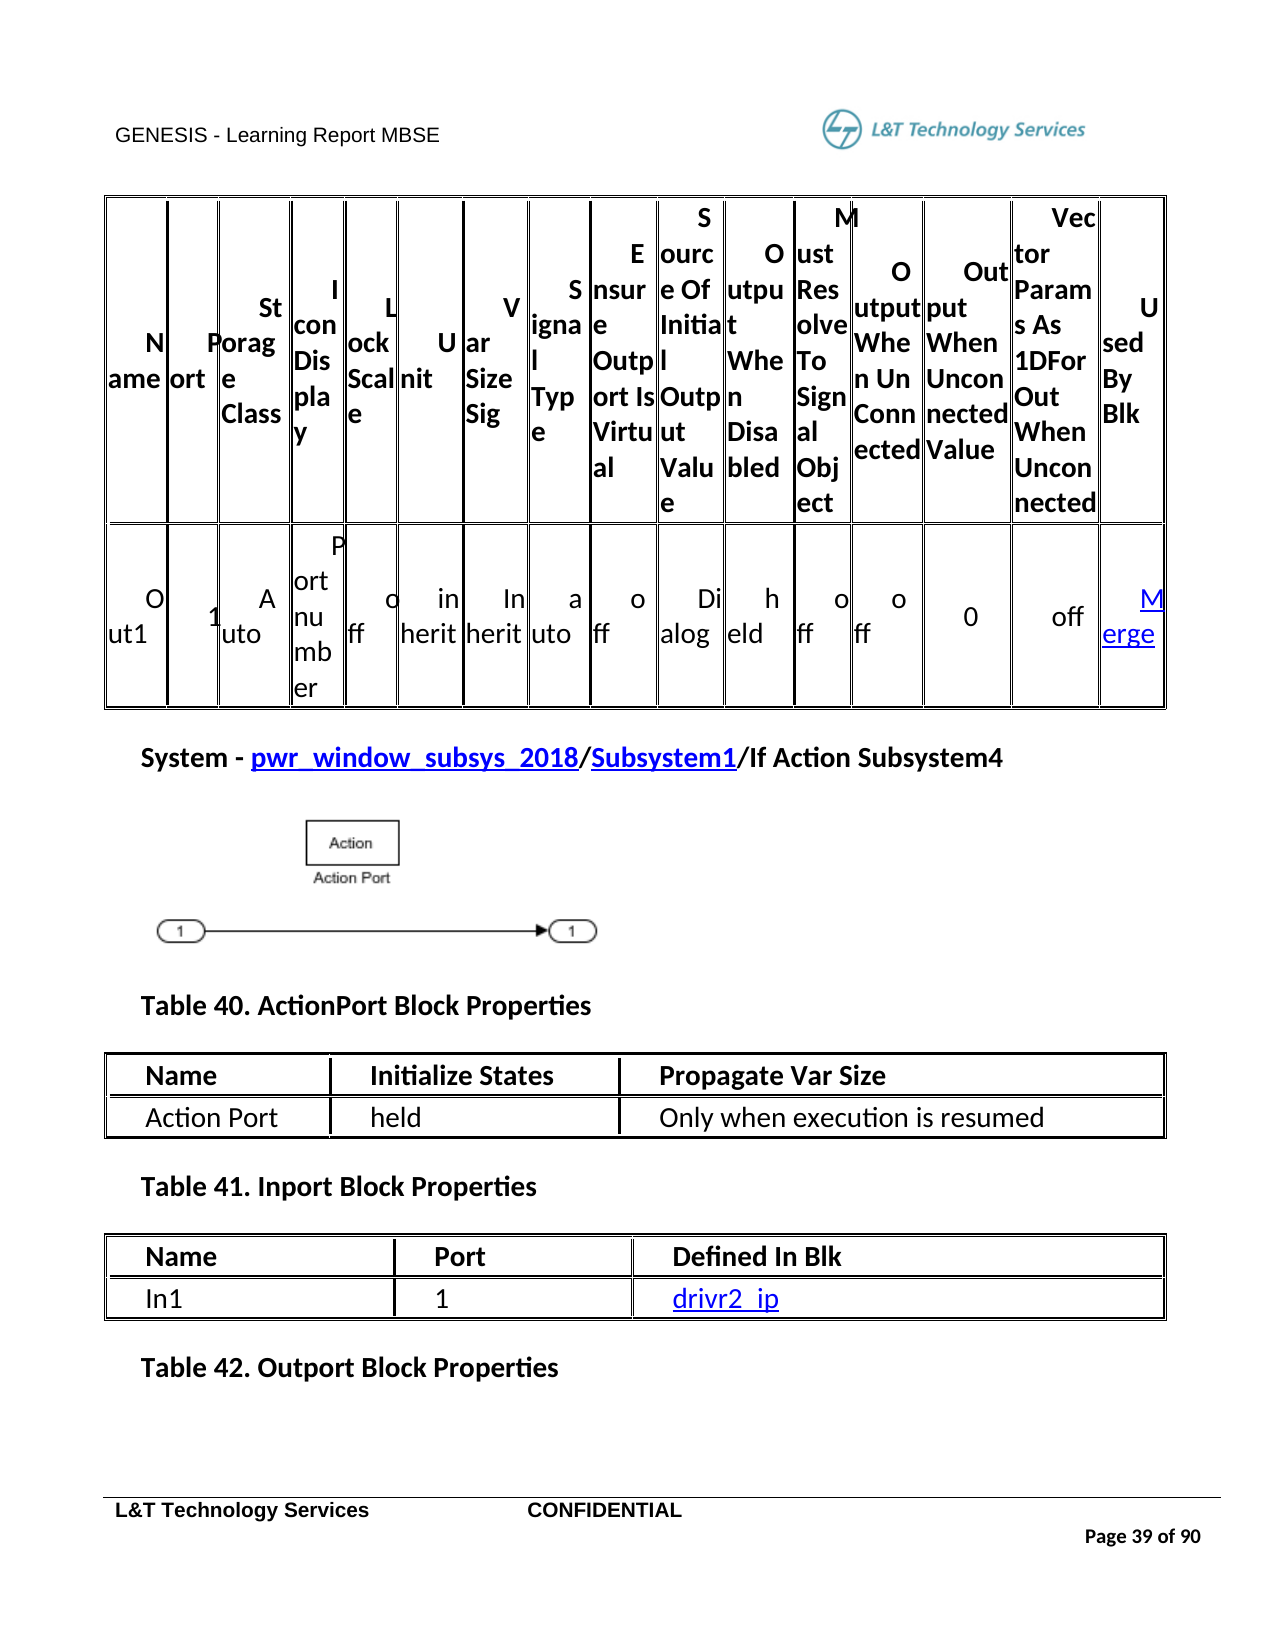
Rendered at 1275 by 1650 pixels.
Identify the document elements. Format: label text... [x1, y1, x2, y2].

table_cell 1 [167, 525, 219, 706]
table_header Name [105, 196, 167, 522]
table_header Port [394, 1237, 632, 1275]
table_header Initialize States [330, 1055, 619, 1094]
table_header Defined In Blk [633, 1237, 1163, 1275]
table_header Var Size Sig [463, 198, 528, 522]
table_cell off [1012, 525, 1100, 706]
text Table 41. Inport Block Properties [103, 1168, 1162, 1204]
table_header Unit [398, 196, 463, 522]
table_header Signal Type [529, 198, 590, 522]
table_cell off [794, 525, 851, 706]
table_cell auto [529, 525, 590, 706]
table_cell 0 [924, 525, 1012, 706]
table_cell Out1 [105, 522, 167, 706]
table_header Source Of Initial Output Value [658, 198, 724, 522]
table_cell Auto [219, 522, 291, 706]
table_header Output When Disabled [725, 196, 794, 522]
table_cell held [330, 1098, 619, 1136]
table_header Name [107, 1237, 394, 1275]
picture [820, 98, 1087, 162]
table_header Vector Params As 1DFor Out When Unconnected [1012, 198, 1100, 522]
table_cell held [725, 525, 794, 706]
table_cell 1 [394, 1279, 632, 1317]
table_header Icon Display [291, 196, 345, 522]
table_cell Action Port [107, 1094, 330, 1136]
table_cell off [851, 525, 923, 706]
table_header Output When Unconnected Value [924, 198, 1012, 522]
table_cell off [590, 525, 657, 706]
table_header Storage Class [219, 196, 291, 522]
table_cell Merge [1100, 522, 1165, 706]
table_cell Inherit [463, 525, 528, 706]
table_cell Only when execution is resumed [619, 1094, 1164, 1136]
table_cell inherit [398, 525, 463, 706]
table_cell drivr2_ip [633, 1275, 1164, 1317]
table_cell In1 [107, 1275, 394, 1317]
table_header Lock Scale [345, 198, 398, 522]
table_header Must Resolve To Signal Object [794, 198, 851, 522]
table_header Used By Blk [1100, 198, 1163, 522]
text Table 40. ActionPort Block Properties [103, 987, 1162, 1023]
text System - pwr_window_subsys_2018/Subsystem1/If Action Subsystem4 [103, 739, 1162, 774]
picture [140, 803, 613, 959]
table_header Name [107, 1054, 330, 1094]
table_header Output When Un Connected [851, 198, 923, 522]
table_header Port [167, 198, 219, 522]
table_cell off [345, 525, 398, 706]
table_cell Dialog [658, 525, 724, 706]
text Table 42. Outport Block Properties [103, 1349, 1162, 1385]
table_cell Port number [291, 525, 345, 706]
table_header Propagate Var Size [619, 1055, 1163, 1094]
table_header Ensure Outport Is Virtual [590, 198, 657, 522]
